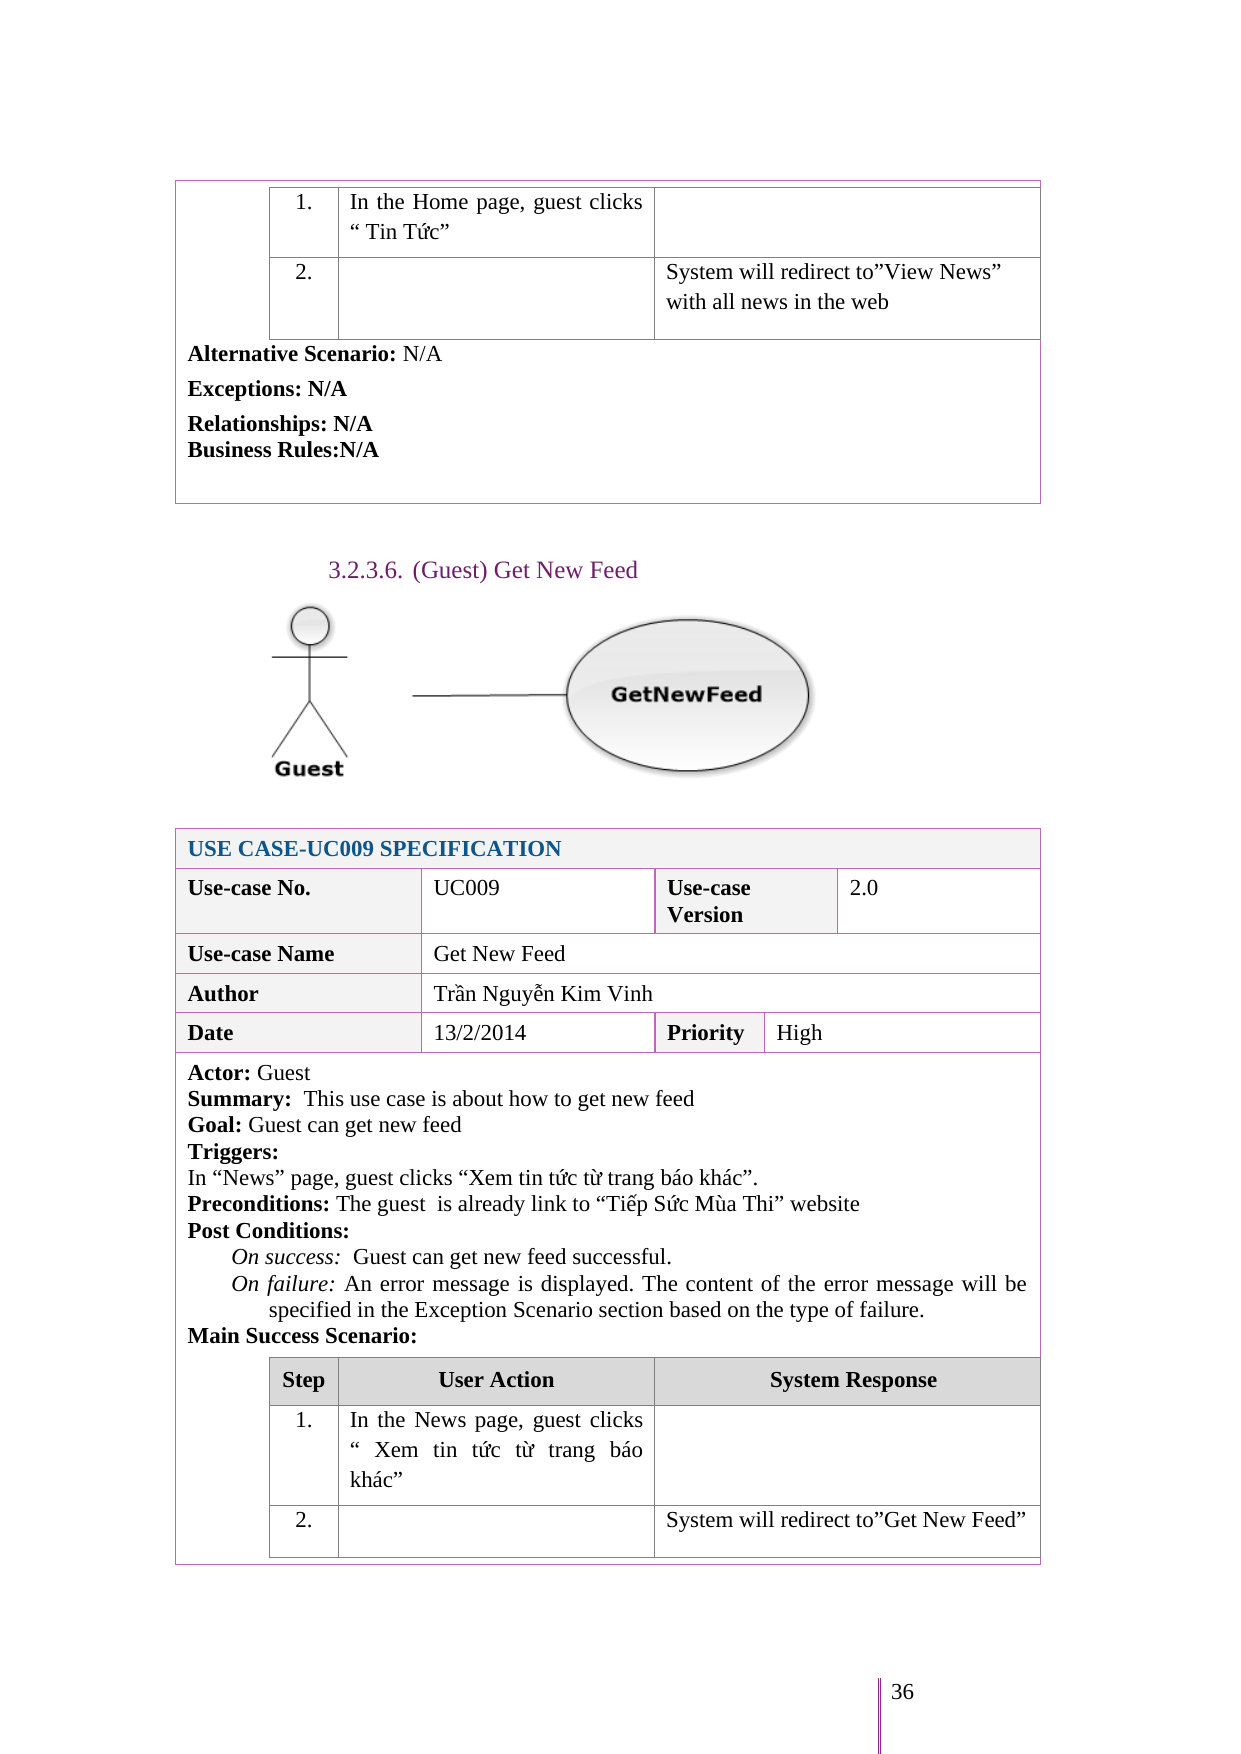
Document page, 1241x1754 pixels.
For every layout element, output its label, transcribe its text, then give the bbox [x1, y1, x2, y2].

table_cell 13/2/2014 [422, 1013, 654, 1052]
table_cell Author [176, 974, 421, 1012]
table_cell High [765, 1013, 1040, 1052]
table_cell 2.0 [838, 869, 1040, 933]
picture [187, 588, 828, 804]
table_cell Priority [656, 1013, 764, 1052]
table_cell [176, 1053, 1040, 1564]
table_cell Use-case Name [176, 934, 421, 973]
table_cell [176, 181, 1040, 503]
table_cell Trần Nguyễn Kim Vinh [422, 974, 1040, 1012]
table_cell Use-case Version [656, 869, 837, 933]
table_cell Use-case No. [176, 869, 421, 933]
table_cell UC009 [422, 869, 654, 933]
table_cell Date [176, 1013, 421, 1052]
subtitle (Guest) Get New Feed [328, 555, 1053, 584]
table_cell Get New Feed [422, 934, 1040, 973]
table_header USE CASE-UC009 SPECIFICATION [176, 829, 1040, 867]
